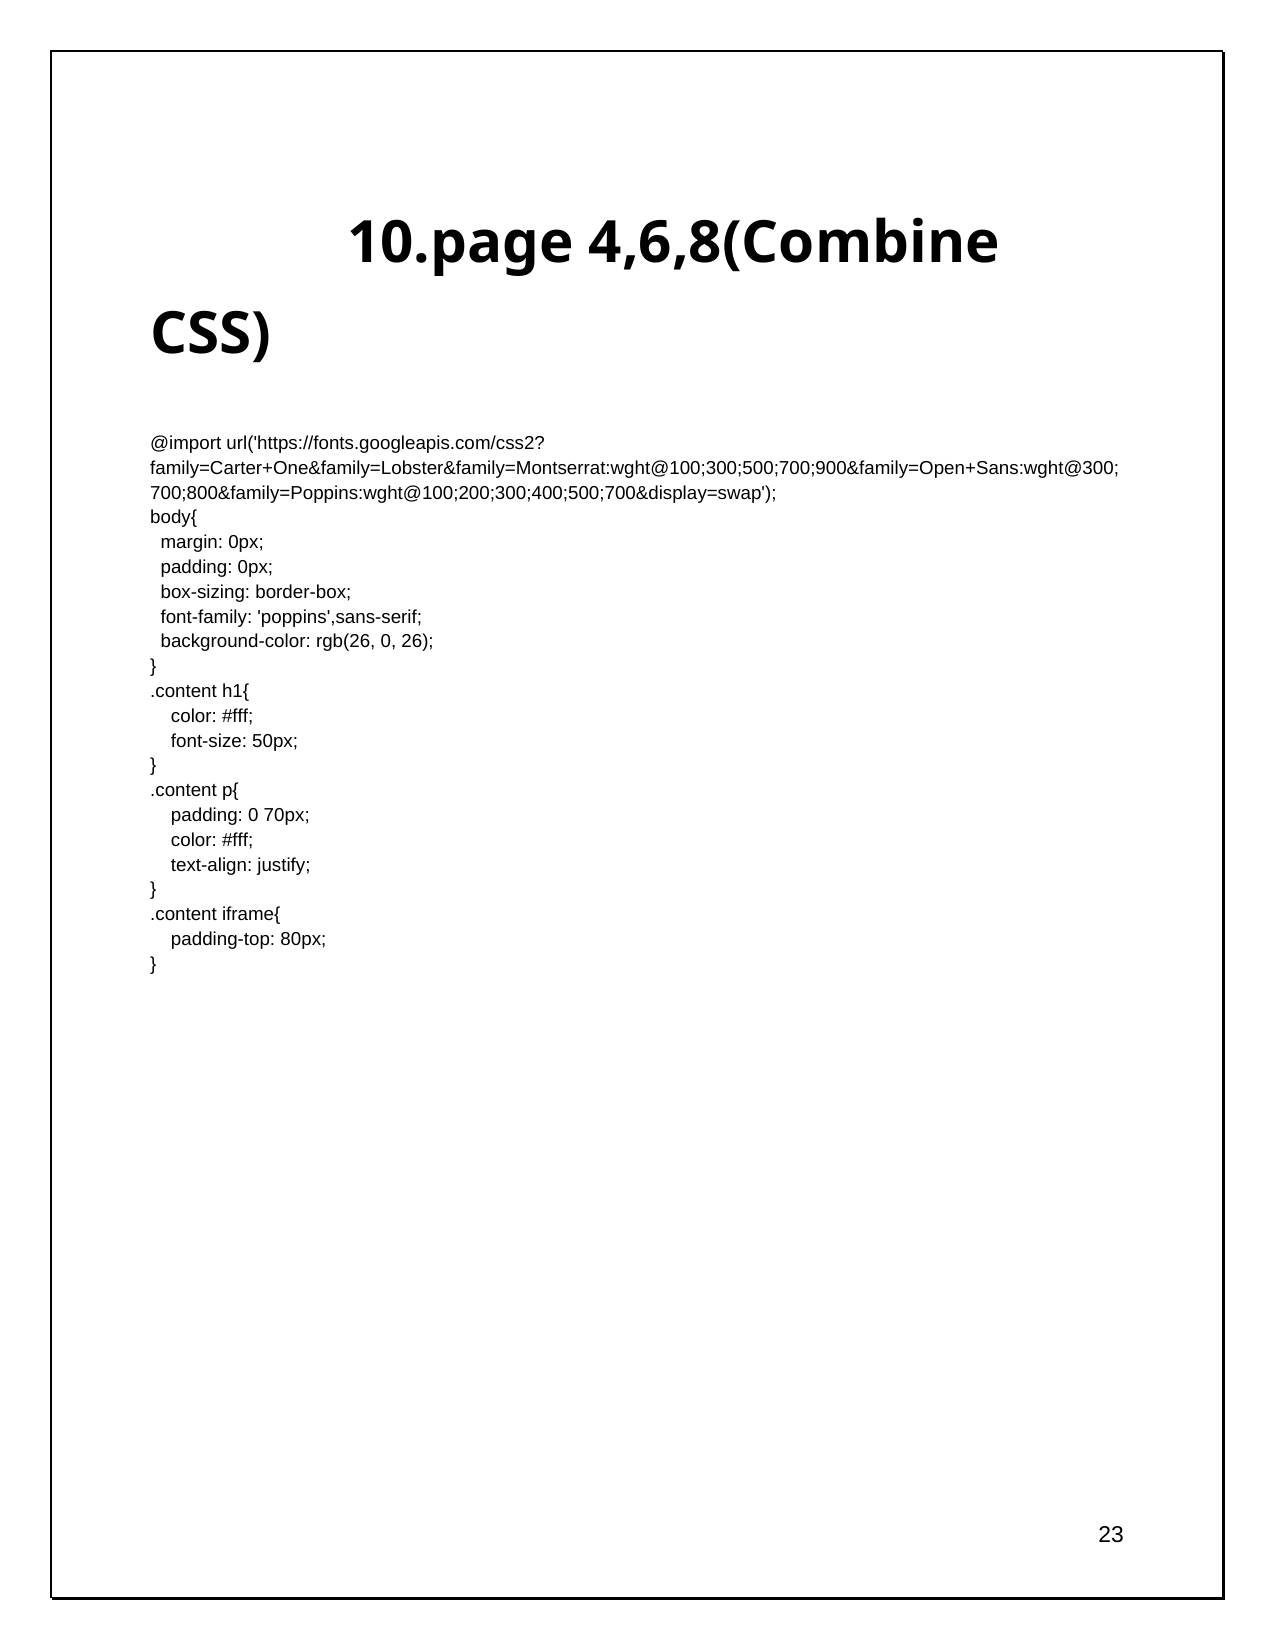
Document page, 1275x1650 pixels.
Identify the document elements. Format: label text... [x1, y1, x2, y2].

text } [150, 754, 1123, 776]
text text-align: justify; [150, 853, 1123, 875]
text color: #fff; [150, 828, 1123, 850]
text color: #fff; [150, 704, 1123, 726]
text body{ [150, 506, 1123, 528]
text .content iframe{ [150, 903, 1123, 924]
text padding: 0 70px; [150, 804, 1123, 825]
text padding-top: 80px; [150, 928, 1123, 949]
text } [150, 952, 1123, 974]
text .content h1{ [150, 680, 1123, 701]
text background-color: rgb(26, 0, 26); [150, 630, 1123, 652]
text .content p{ [150, 779, 1123, 801]
text } [150, 655, 1123, 677]
text @import url('https://fonts.googleapis.com/css2?family=Carter+One&family=Lobster&family=Montserrat:wght@100;300;500;700;900&family=Open+Sans:wght@300;700;800&family=Poppins:wght@100;200;300;400;500;700&display=swap'); [150, 432, 1123, 503]
text } [150, 878, 1123, 900]
text font-size: 50px; [150, 729, 1123, 751]
text padding: 0px; [150, 556, 1123, 577]
text font-family: 'poppins',sans-serif; [150, 605, 1123, 627]
text box-sizing: border-box; [150, 581, 1123, 602]
text margin: 0px; [150, 531, 1123, 553]
text 10.page 4,6,8(Combine CSS) [150, 199, 1123, 370]
